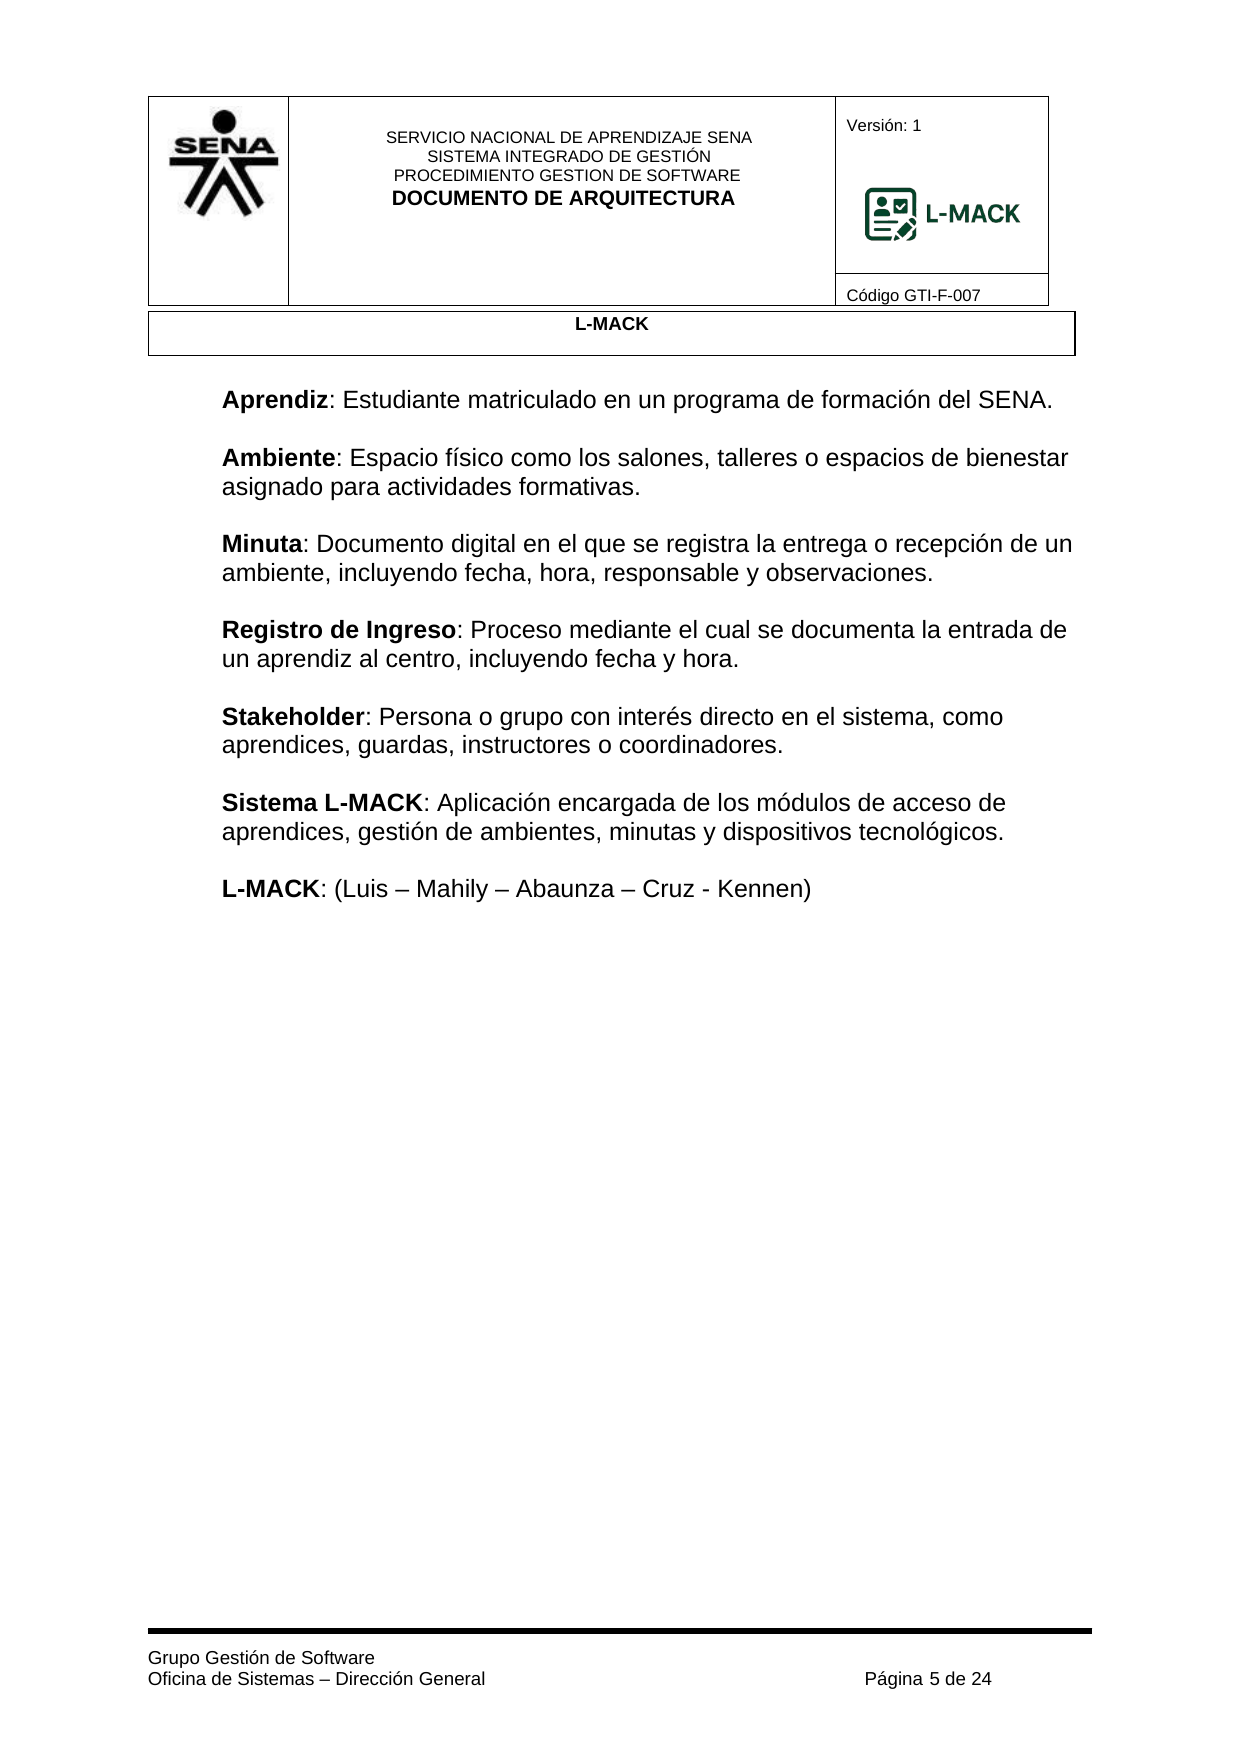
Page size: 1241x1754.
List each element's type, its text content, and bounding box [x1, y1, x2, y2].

text Ambiente: Espacio físico como los salones, talleres o espacios de bienestar asignado para actividades formativas. [222, 443, 1092, 529]
text Registro de Ingreso: Proceso mediante el cual se documenta la entrada de un aprendiz al centro, incluyendo fecha y hora. [222, 615, 1092, 701]
text Sistema L-MACK: Aplicación encargada de los módulos de acceso de aprendices, gestión de ambientes, minutas y dispositivos tecnológicos. [222, 788, 1092, 845]
text Stakeholder: Persona o grupo con interés directo en el sistema, como aprendices, guardas, instructores o coordinadores. [222, 701, 1092, 788]
text Minuta: Documento digital en el que se registra la entrega o recepción de un ambiente, incluyendo fecha, hora, responsable y observaciones. [222, 529, 1092, 615]
picture [846, 149, 1036, 274]
picture [167, 106, 281, 221]
text L-MACK: (Luis – Mahily – Abaunza – Cruz - Kennen) [222, 874, 1092, 903]
text Aprendiz: Estudiante matriculado en un programa de formación del SENA. [222, 385, 1092, 443]
